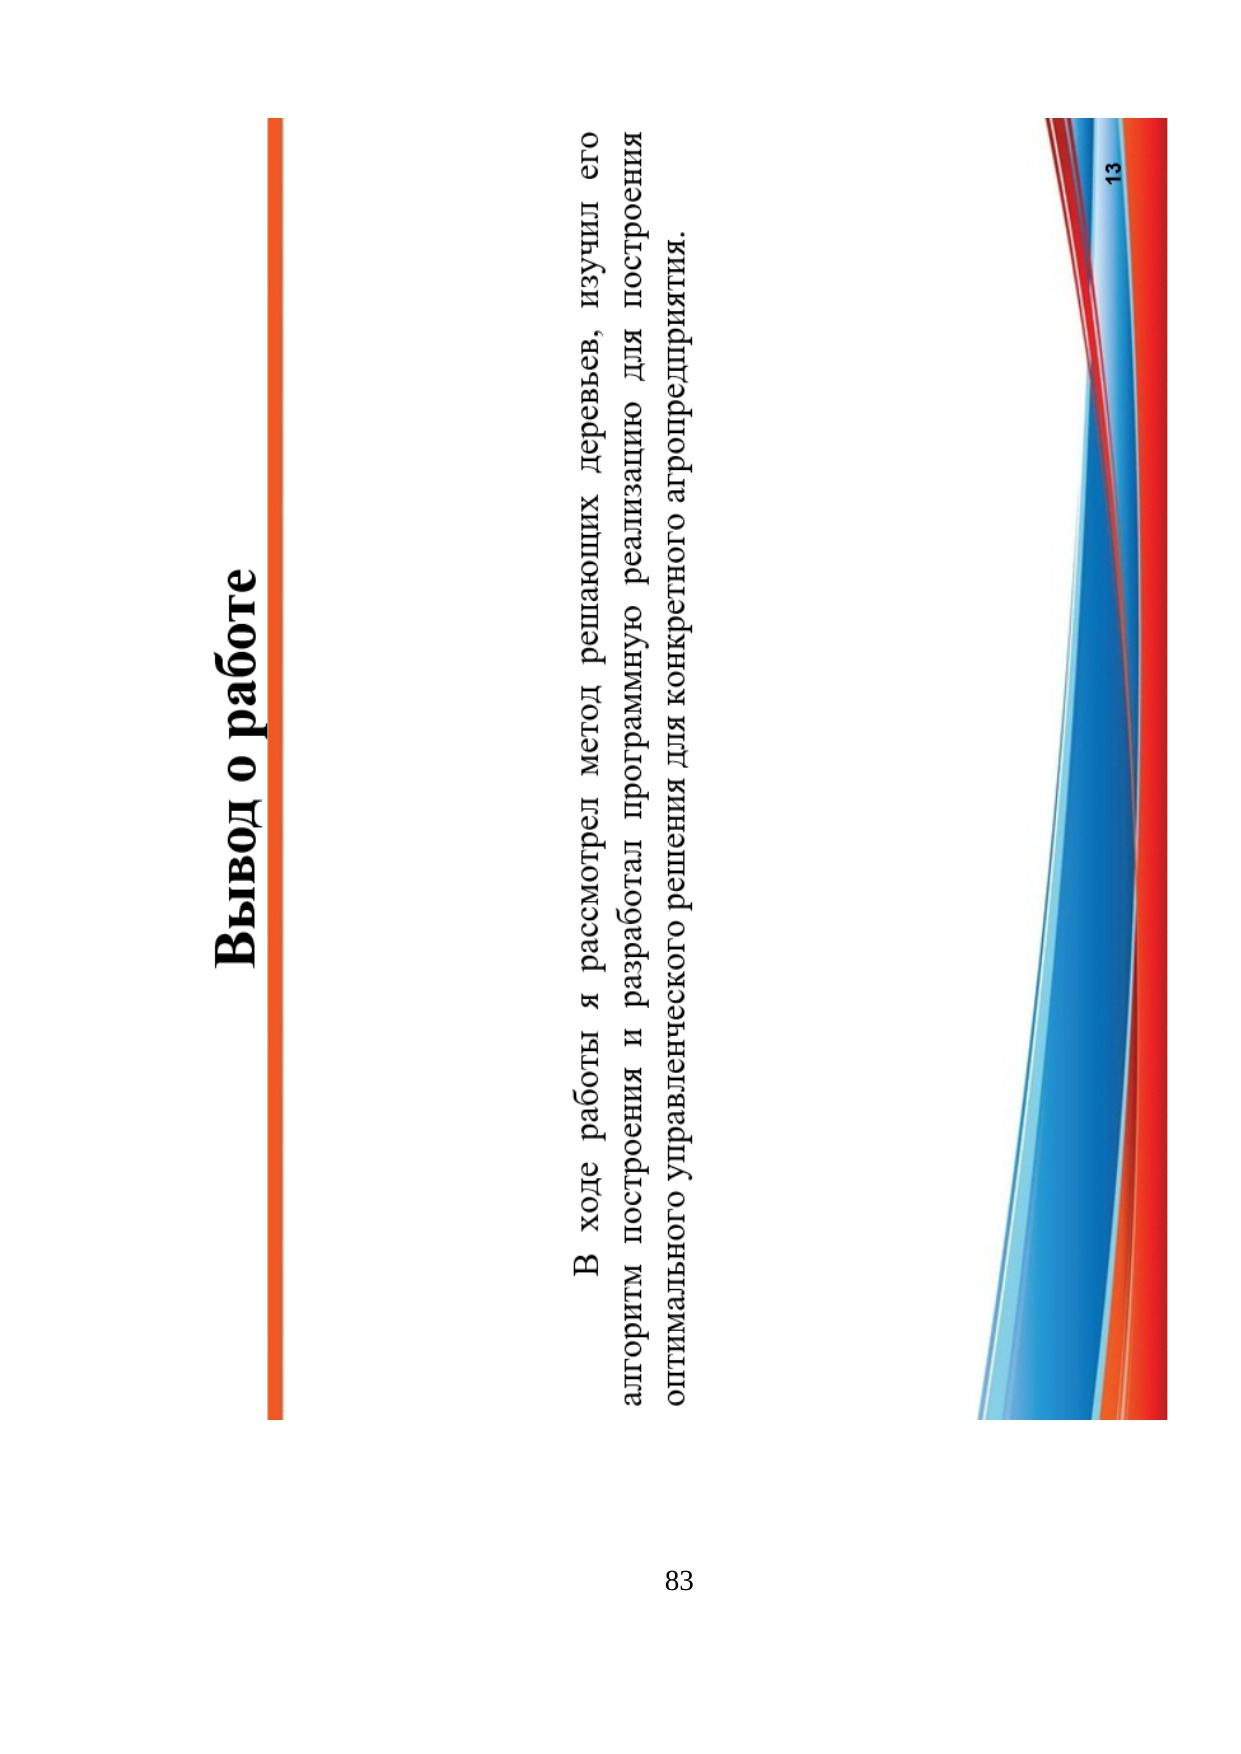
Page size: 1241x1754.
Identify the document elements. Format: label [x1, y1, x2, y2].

picture [191, 118, 1168, 1420]
